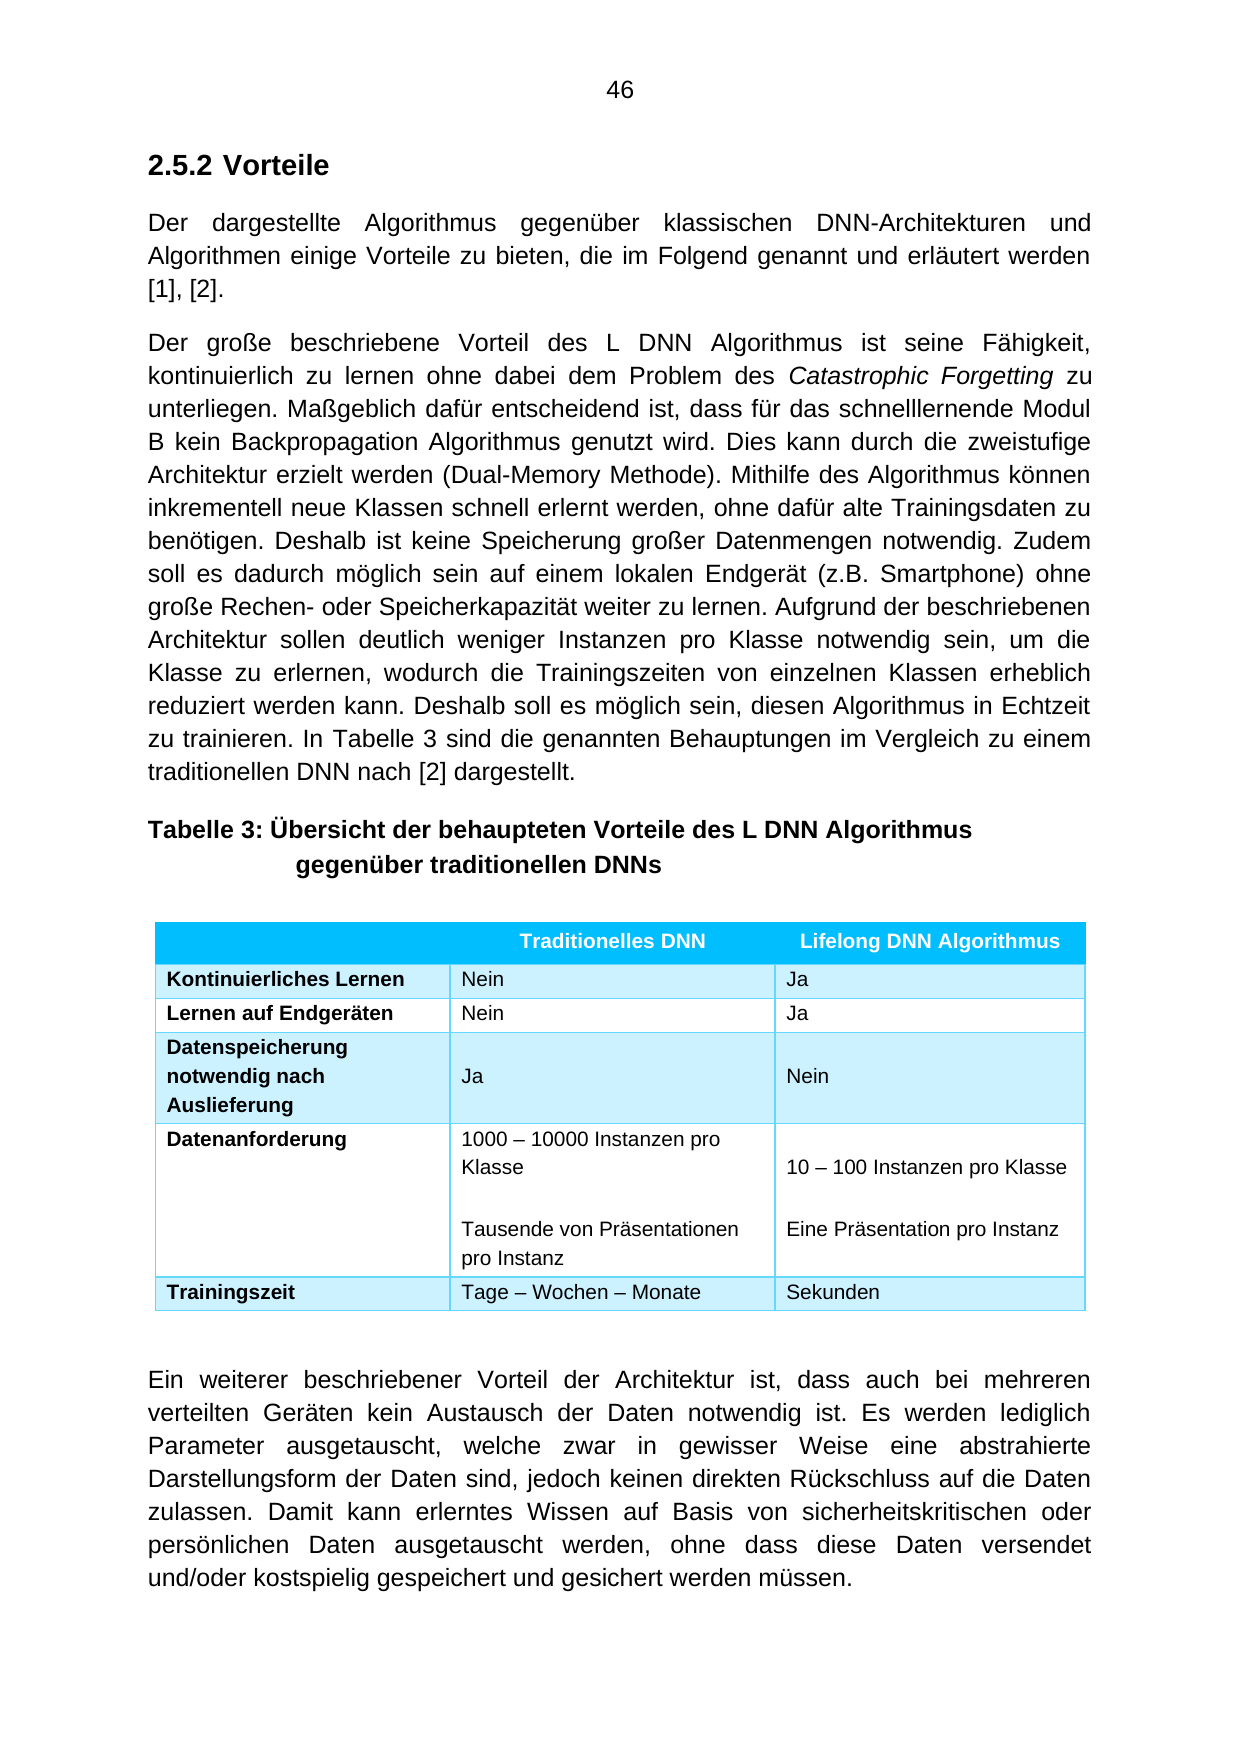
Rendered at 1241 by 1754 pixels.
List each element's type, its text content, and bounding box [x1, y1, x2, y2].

table_cell Ja [776, 965, 1084, 998]
table_cell Nein [451, 999, 774, 1032]
table_cell 10 – 100 Instanzen pro Klasse Eine Präsentation pro Instanz [776, 1124, 1084, 1276]
table_cell Tage – Wochen – Monate [451, 1278, 774, 1310]
table_cell 1000 – 10000 Instanzen pro Klasse Tausende von Präsentationen pro Instanz [451, 1124, 774, 1276]
table_cell Trainingszeit [156, 1278, 449, 1310]
text Tabelle 3: Übersicht der behaupteten Vorteile des L DNN Algorithmus gegenüber traditionellen DNNs [148, 815, 1092, 878]
table_cell Ja [776, 999, 1084, 1032]
table_cell Nein [451, 965, 774, 998]
table_header Lifelong DNN Algorithmus [776, 923, 1084, 964]
table_cell Nein [776, 1033, 1084, 1123]
text Der große beschriebene Vorteil des L DNN Algorithmus ist seine Fähigkeit, kontinuierlich zu lernen ohne dabei dem Problem des Catastrophic Forgetting zu unterliegen. Maßgeblich dafür entscheidend ist, dass für das schnelllernende Modul B kein Backpropagation Algorithmus genutzt wird. Dies kann durch die zweistufige Architektur erzielt werden (Dual-Memory Methode). Mithilfe des Algorithmus können inkrementell neue Klassen schnell erlernt werden, ohne dafür alte Trainingsdaten zu benötigen. Deshalb ist keine Speicherung großer Datenmengen notwendig. Zudem soll es dadurch möglich sein auf einem lokalen Endgerät (z.B. Smartphone) ohne große Rechen- oder Speicherkapazität weiter zu lernen. Aufgrund der beschriebenen Architektur sollen deutlich weniger Instanzen pro Klasse notwendig sein, um die Klasse zu erlernen, wodurch die Trainingszeiten von einzelnen Klassen erheblich reduziert werden kann. Deshalb soll es möglich sein, diesen Algorithmus in Echtzeit zu trainieren. In Tabelle 3 sind die genannten Behauptungen im Vergleich zu einem traditionellen DNN nach dargestellt. [148, 328, 1092, 786]
table_header [156, 923, 449, 964]
table_cell Datenanforderung [156, 1124, 449, 1276]
table_cell Kontinuierliches Lernen [156, 965, 449, 998]
table_cell Sekunden [776, 1278, 1084, 1310]
text Ein weiterer beschriebener Vorteil der Architektur ist, dass auch bei mehreren verteilten Geräten kein Austausch der Daten notwendig ist. Es werden lediglich Parameter ausgetauscht, welche zwar in gewisser Weise eine abstrahierte Darstellungsform der Daten sind, jedoch keinen direkten Rückschluss auf die Daten zulassen. Damit kann erlerntes Wissen auf Basis von sicherheitskritischen oder persönlichen Daten ausgetauscht werden, ohne dass diese Daten versendet und/oder kostspielig gespeichert und gesichert werden müssen. [148, 1365, 1092, 1592]
subtitle Vorteile [148, 148, 1092, 181]
table_header Traditionelles DNN [451, 923, 774, 964]
text Der dargestellte Algorithmus gegenüber klassischen DNN-Architekturen und Algorithmen einige Vorteile zu bieten, die im Folgend genannt und erläutert werden , . [148, 208, 1092, 303]
table_cell Lernen auf Endgeräten [156, 999, 449, 1032]
table_cell Datenspeicherung notwendig nach Auslieferung [156, 1033, 449, 1123]
table_cell Ja [451, 1033, 774, 1123]
